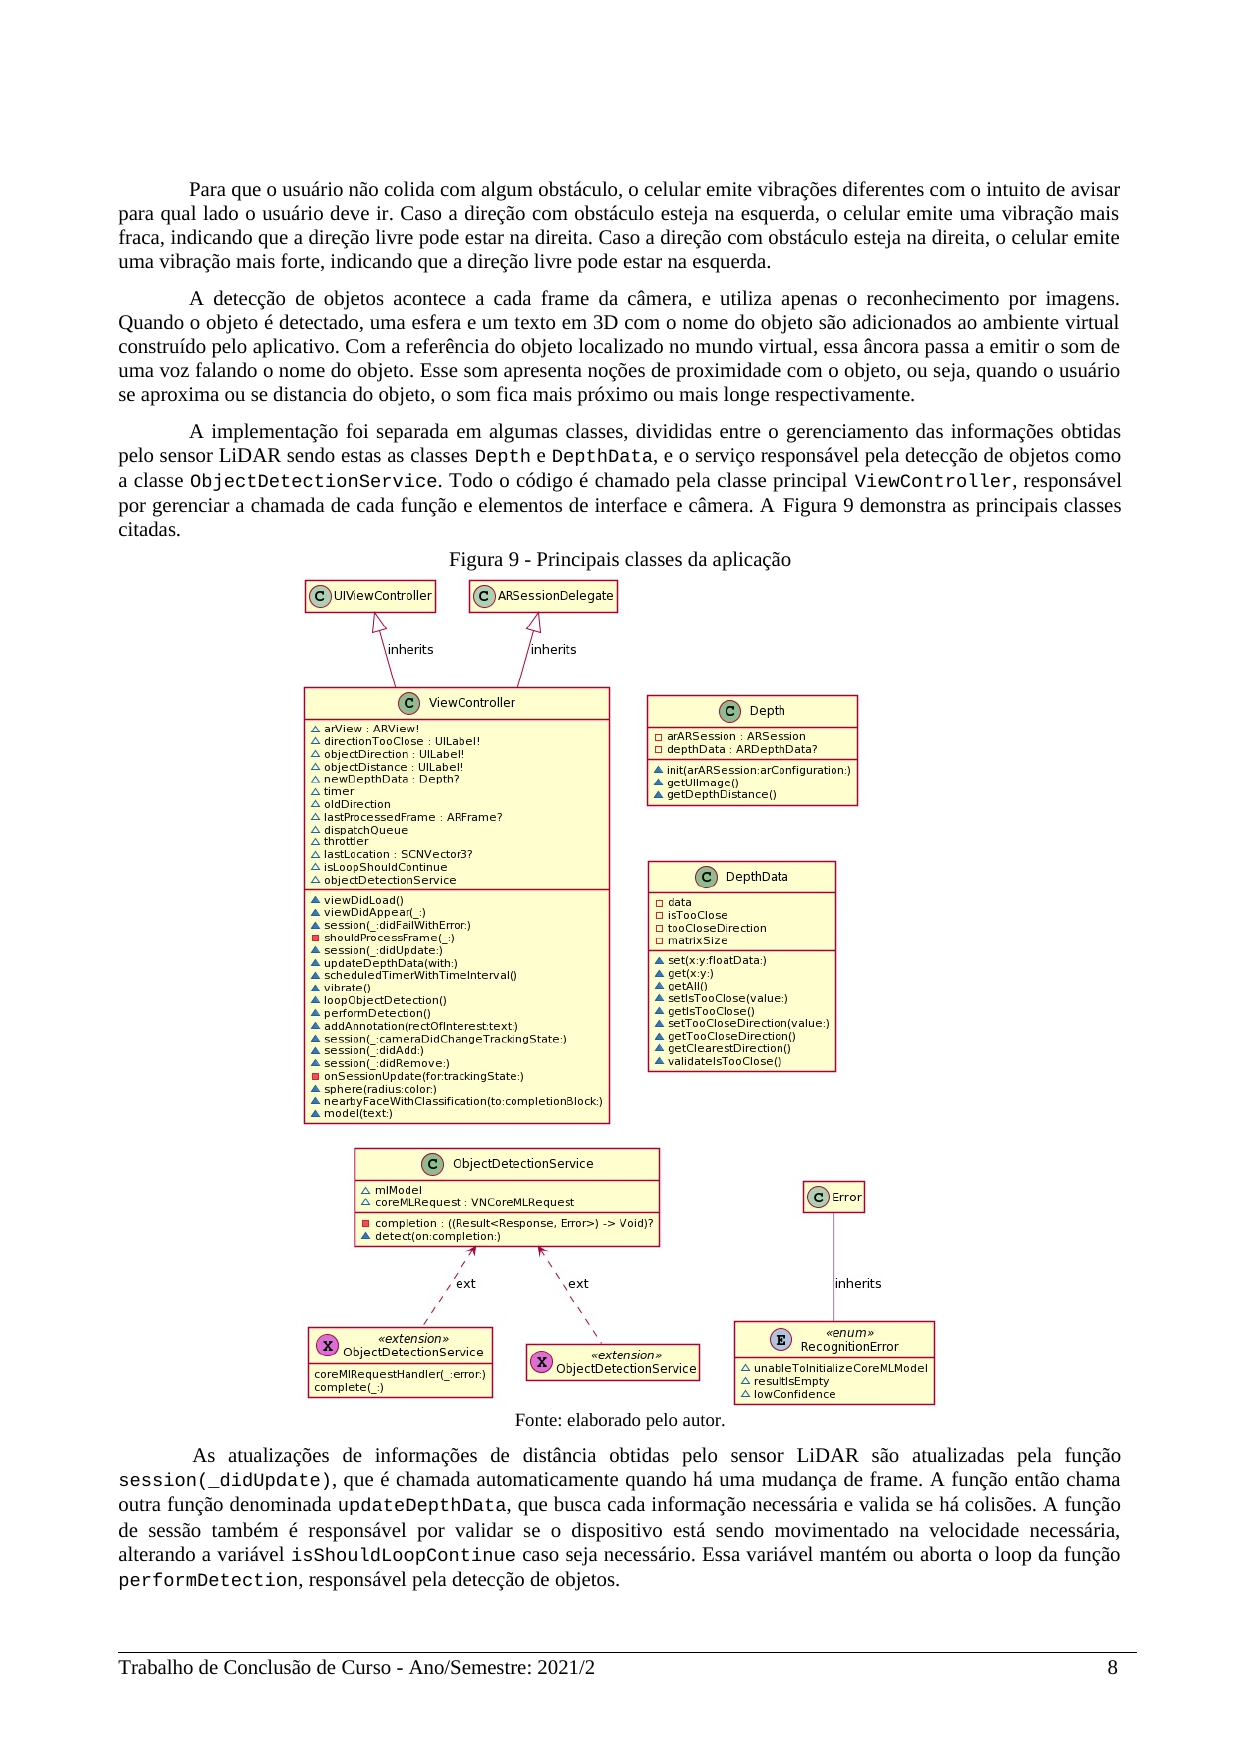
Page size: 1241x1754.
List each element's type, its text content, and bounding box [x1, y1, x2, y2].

text A detecção de objetos acontece a cada frame da câmera, e utiliza apenas o reconhecimento por imagens. Quando o objeto é detectado, uma esfera e um texto em 3D com o nome do objeto são adicionados ao ambiente virtual construído pelo aplicativo. Com a referência do objeto localizado no mundo virtual, essa âncora passa a emitir o som de uma voz falando o nome do objeto. Esse som apresenta noções de proximidade com o objeto, ou seja, quando o usuário se aproxima ou se distancia do objeto, o som fica mais próximo ou mais longe respectivamente. [118, 286, 1122, 406]
text Para que o usuário não colida com algum obstáculo, o celular emite vibrações diferentes com o intuito de avisar para qual lado o usuário deve ir. Caso a direção com obstáculo esteja na esquerda, o celular emite uma vibração mais fraca, indicando que a direção livre pode estar na direita. Caso a direção com obstáculo esteja na direita, o celular emite uma vibração mais forte, indicando que a direção livre pode estar na esquerda. [118, 177, 1122, 273]
text As atualizações de informações de distância obtidas pelo sensor LiDAR são atualizadas pela função session(_didUpdate), que é chamada automaticamente quando há uma mudança de frame. A função então chama outra função denominada updateDepthData, que busca cada informação necessária e valida se há colisões. A função de sessão também é responsável por validar se o dispositivo está sendo movimentado na velocidade necessária, alterando a variável isShouldLoopContinue caso seja necessário. Essa variável mantém ou aborta o loop da função performDetection, responsável pela detecção de objetos. [118, 1443, 1122, 1592]
text A implementação foi separada em algumas classes, divididas entre o gerenciamento das informações obtidas pelo sensor LiDAR sendo estas as classes Depth e DepthData, e o serviço responsável pela detecção de objetos como a classe ObjectDetectionService. Todo o código é chamado pela classe principal ViewController, responsável por gerenciar a chamada de cada função e elementos de interface e câmera. A Figura 9 demonstra as principais classes citadas. [118, 419, 1122, 541]
text Fonte: elaborado pelo autor. [118, 1409, 1122, 1431]
picture [301, 575, 940, 1407]
